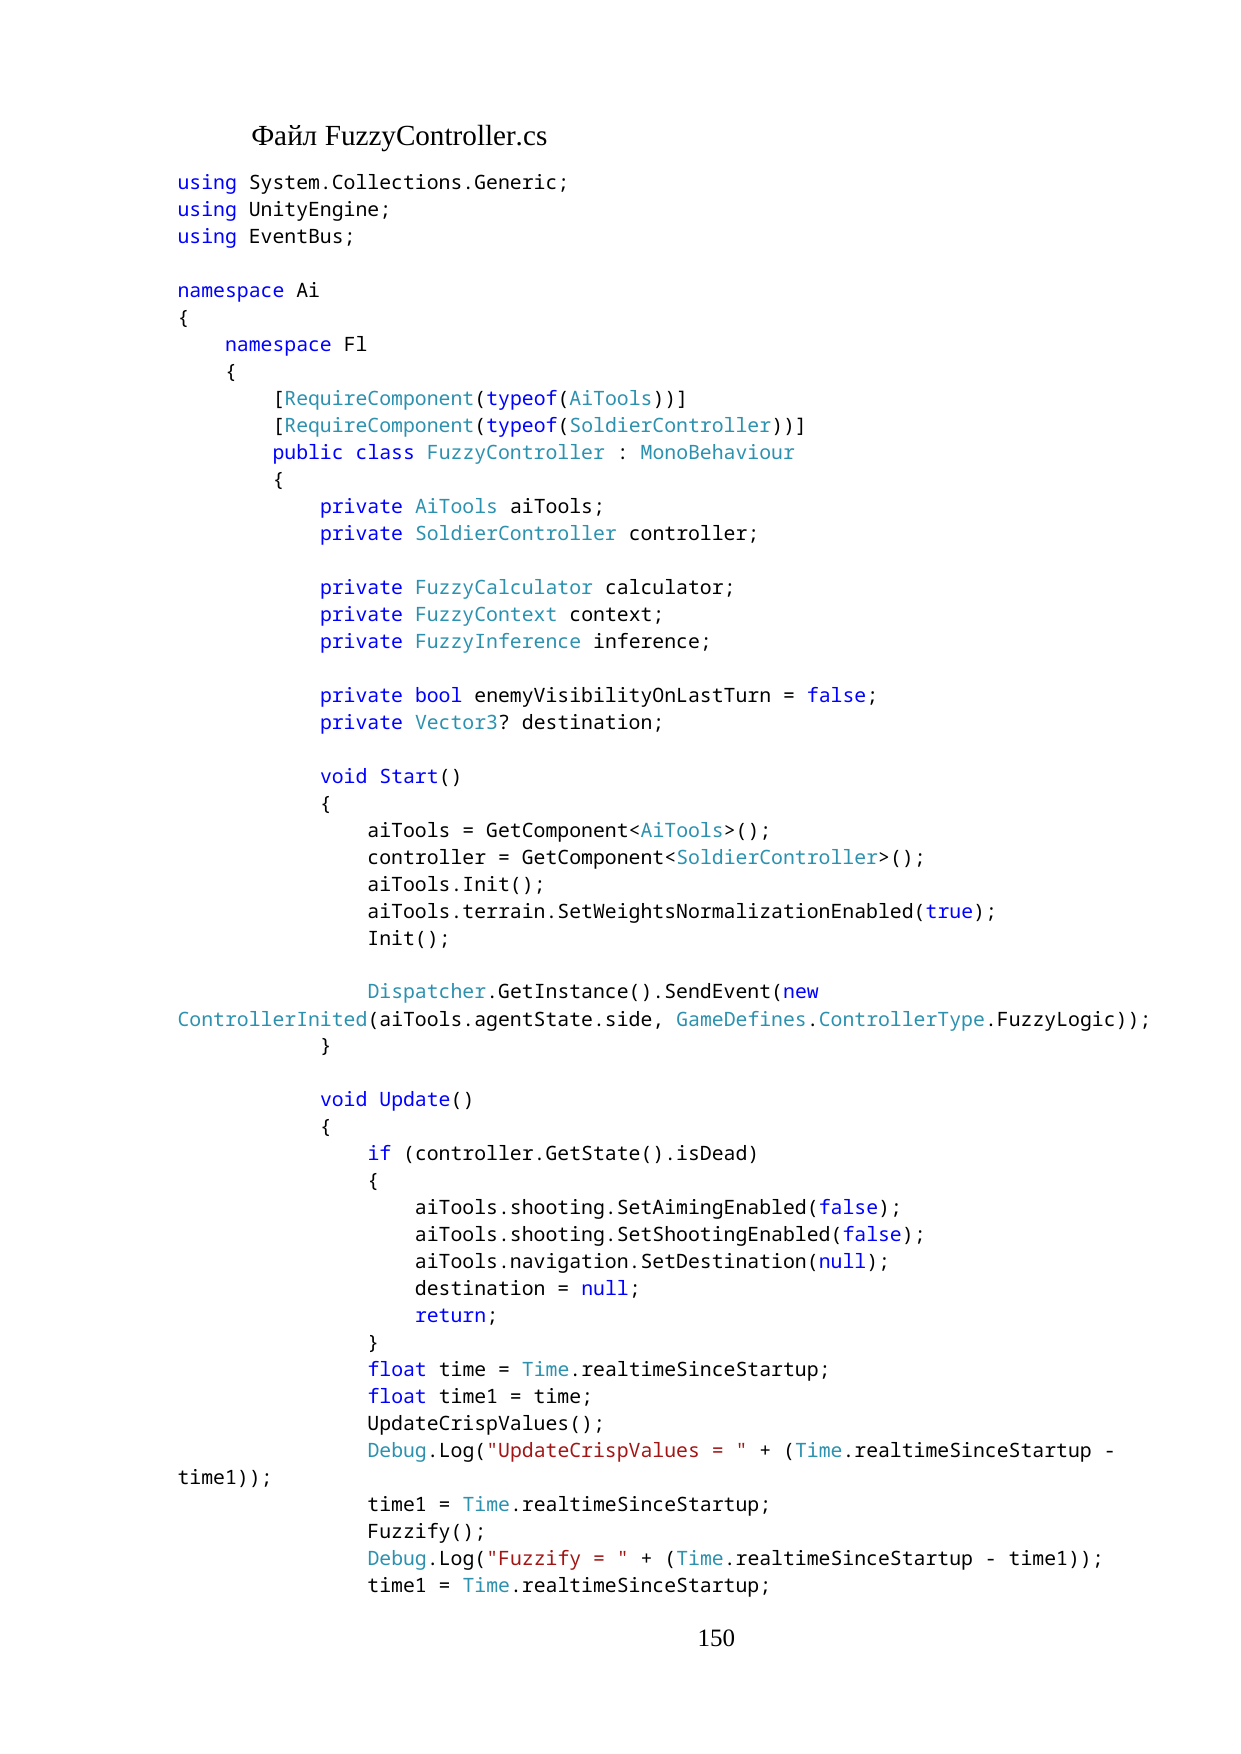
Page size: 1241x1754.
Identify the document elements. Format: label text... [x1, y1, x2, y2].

text using System.Collections.Generic; [177, 168, 1181, 195]
text private AiTools aiTools; [177, 492, 1181, 519]
text [RequireComponent(typeof(AiTools))] [177, 384, 1181, 411]
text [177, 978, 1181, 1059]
text [RequireComponent(typeof(SoldierController))] [177, 411, 1181, 438]
text namespace Fl [177, 330, 1181, 357]
text private SoldierController controller; [177, 519, 1181, 546]
text private FuzzyInference inference; [177, 627, 1181, 654]
text Файл FuzzyController.cs [177, 118, 1181, 152]
text private FuzzyContext context; [177, 600, 1181, 627]
text { [177, 303, 1181, 330]
text public class FuzzyController : MonoBehaviour [177, 438, 1181, 465]
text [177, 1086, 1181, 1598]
text using EventBus; [177, 222, 1181, 249]
text { [177, 357, 1181, 384]
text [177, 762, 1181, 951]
text private Vector3? destination; [177, 708, 1181, 735]
text private FuzzyCalculator calculator; [177, 573, 1181, 600]
text private bool enemyVisibilityOnLastTurn = false; [177, 681, 1181, 708]
text { [177, 465, 1181, 492]
text namespace Ai [177, 276, 1181, 303]
text using UnityEngine; [177, 195, 1181, 222]
